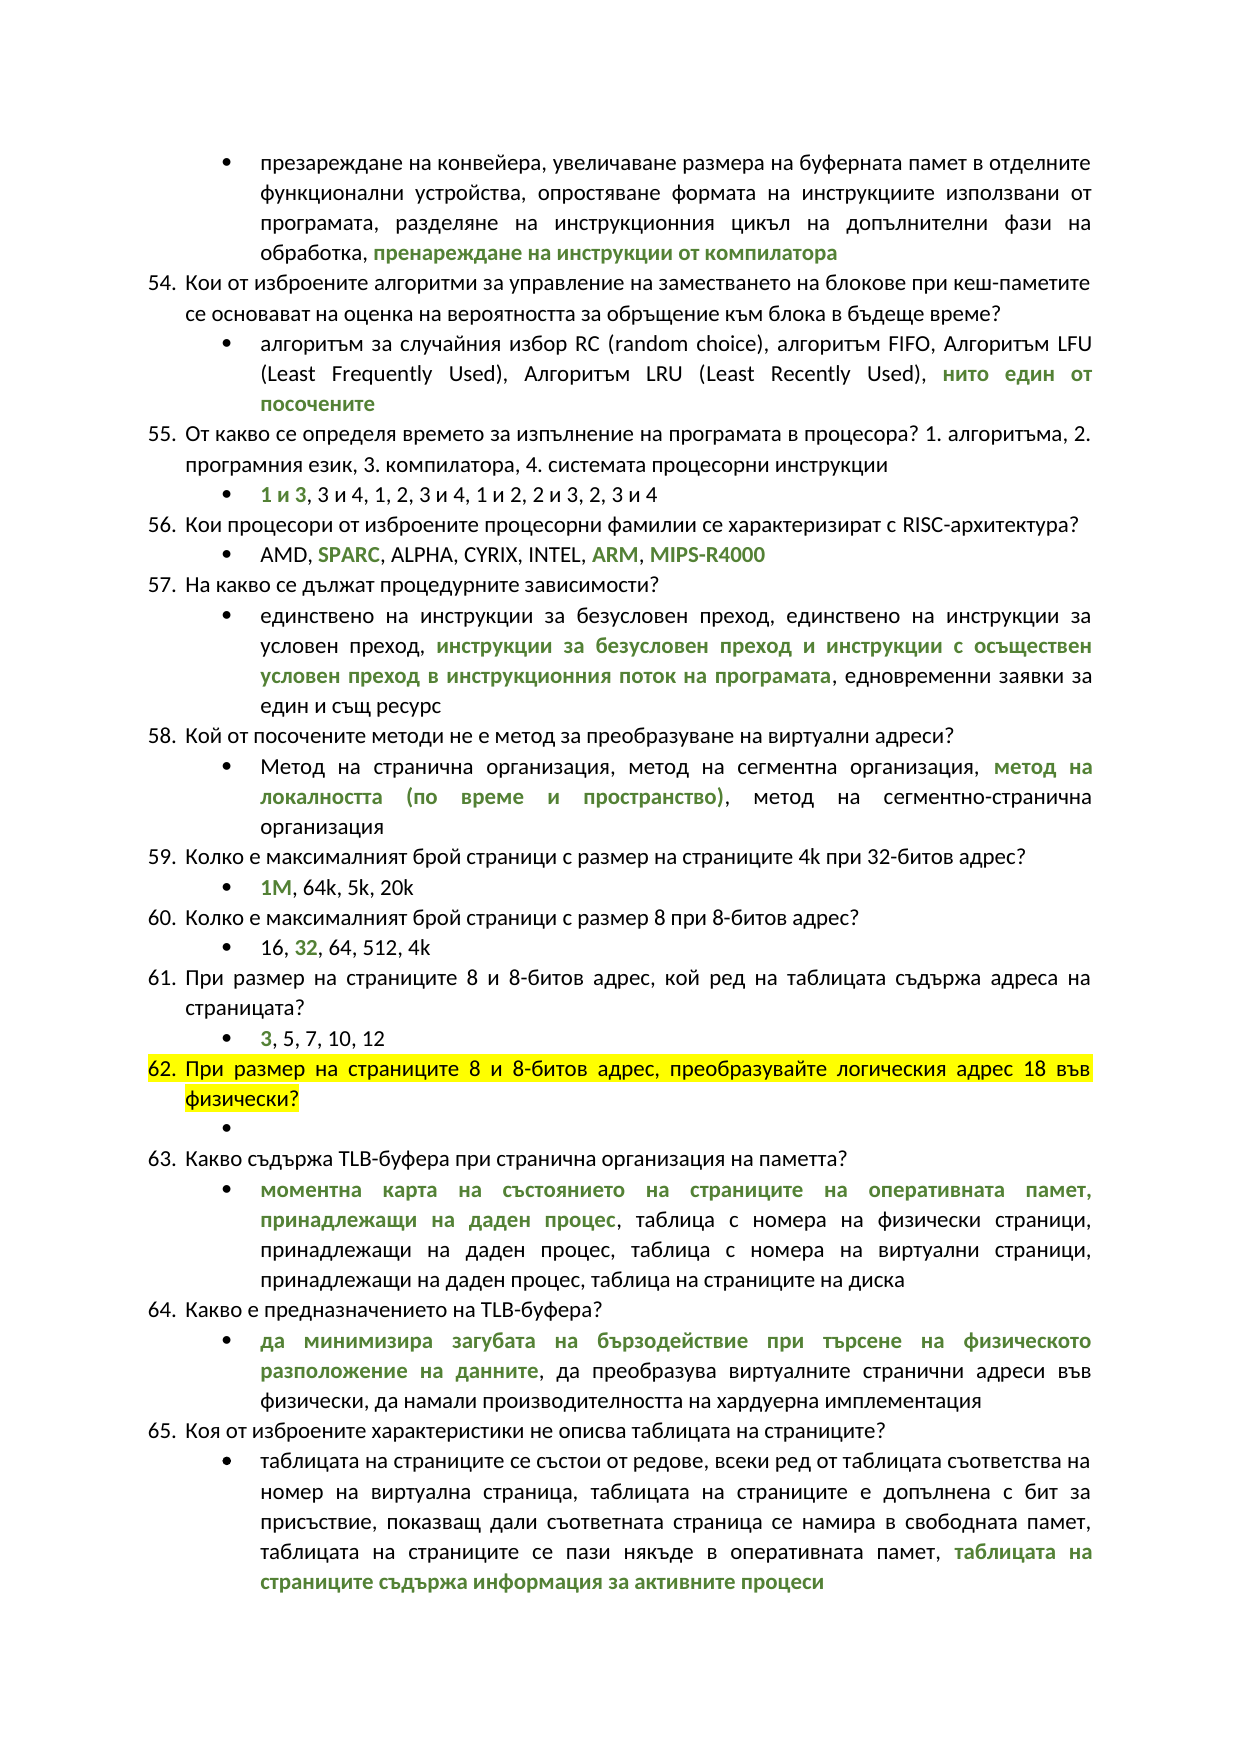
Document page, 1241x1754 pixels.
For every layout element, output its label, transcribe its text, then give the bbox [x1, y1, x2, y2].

list Какво е предназначението на TLB-буфера? [148, 1296, 1093, 1323]
list При размер на страниците 8 и 8-битов адрес, кой ред на таблицата съдържа адреса на страницата? [148, 963, 1093, 1021]
list Колко е максималният брой страници с размер на страниците 4k при 32-битов адрес? [148, 842, 1093, 870]
list таблицата на страниците се състои от редове, всеки ред от таблицата съответства на номер на виртуална страница, таблицата на страниците е допълнена с бит за присъствие, показващ дали съответната страница се намира в свободната памет, таблицата на страниците се пази някъде в оперативната памет, таблицата на страниците съдържа информация за активните процеси [223, 1447, 1093, 1595]
list 16, 32, 64, 512, 4k [223, 933, 1093, 961]
list Какво съдържа TLB-буфера при странична организация на паметта? [148, 1144, 1093, 1172]
list При размер на страниците 8 и 8-битов адрес, преобразувайте логическия адрес 18 във физически? [148, 1082, 1093, 1112]
list На какво се дължат процедурните зависимости? [148, 571, 1093, 598]
list 1 и 3, 3 и 4, 1, 2, 3 и 4, 1 и 2, 2 и 3, 2, 3 и 4 [223, 480, 1093, 508]
list единствено на инструкции за безусловен преход, единствено на инструкции за условен преход, инструкции за безусловен преход и инструкции с осъществен условен преход в инструкционния поток на програмата, едновременни заявки за един и същ ресурс [223, 601, 1093, 719]
list 3, 5, 7, 10, 12 [223, 1024, 1093, 1052]
list Кои от изброените алгоритми за управление на заместването на блокове при кеш-паметите се основават на оценка на вероятността за обръщение към блока в бъдеще време? [148, 268, 1093, 327]
list Кои процесори от изброените процесорни фамилии се характеризират с RISC-архитектура? [148, 510, 1093, 538]
list моментна карта на състоянието на страниците на оперативната памет, принадлежащи на даден процес, таблица с номера на физически страници, принадлежащи на даден процес, таблица с номера на виртуални страници, принадлежащи на даден процес, таблица на страниците на диска [223, 1175, 1093, 1293]
list Метод на странична организация, метод на сегментна организация, метод на локалността (по време и пространство), метод на сегментно-странична организация [223, 752, 1093, 840]
list AMD, SPARC, ALPHA, CYRIX, INTEL, ARM, MIPS-R4000 [223, 540, 1093, 568]
list Коя от изброените характеристики не описва таблицата на страниците? [148, 1416, 1093, 1444]
list алгоритъм за случайния избор RC (random choice), алгоритъм FIFO, Алгоритъм LFU (Least Frequently Used), Алгоритъм LRU (Least Recently Used), нито един от посочените [223, 329, 1093, 417]
list Кой от посочените методи не е метод за преобразуване на виртуални адреси? [148, 722, 1093, 749]
list Колко е максималният брой страници с размер 8 при 8-битов адрес? [148, 903, 1093, 931]
list да минимизира загубата на бързодействие при търсене на физическото разположение на данните, да преобразува виртуалните странични адреси във физически, да намали производителността на хардуерна имплементация [223, 1326, 1093, 1414]
list презареждане на конвейера, увеличаване размера на буферната памет в отделните функционални устройства, опростяване формата на инструкциите използвани от програмата, разделяне на инструкционния цикъл на допълнителни фази на обработка, пренареждане на инструкции от компилатора [223, 148, 1093, 266]
list От какво се определя времето за изпълнение на програмата в процесора? 1. алгоритъма, 2. програмния език, 3. компилатора, 4. системата процесорни инструкции [148, 419, 1093, 478]
list 1M, 64k, 5k, 20k [223, 873, 1093, 901]
